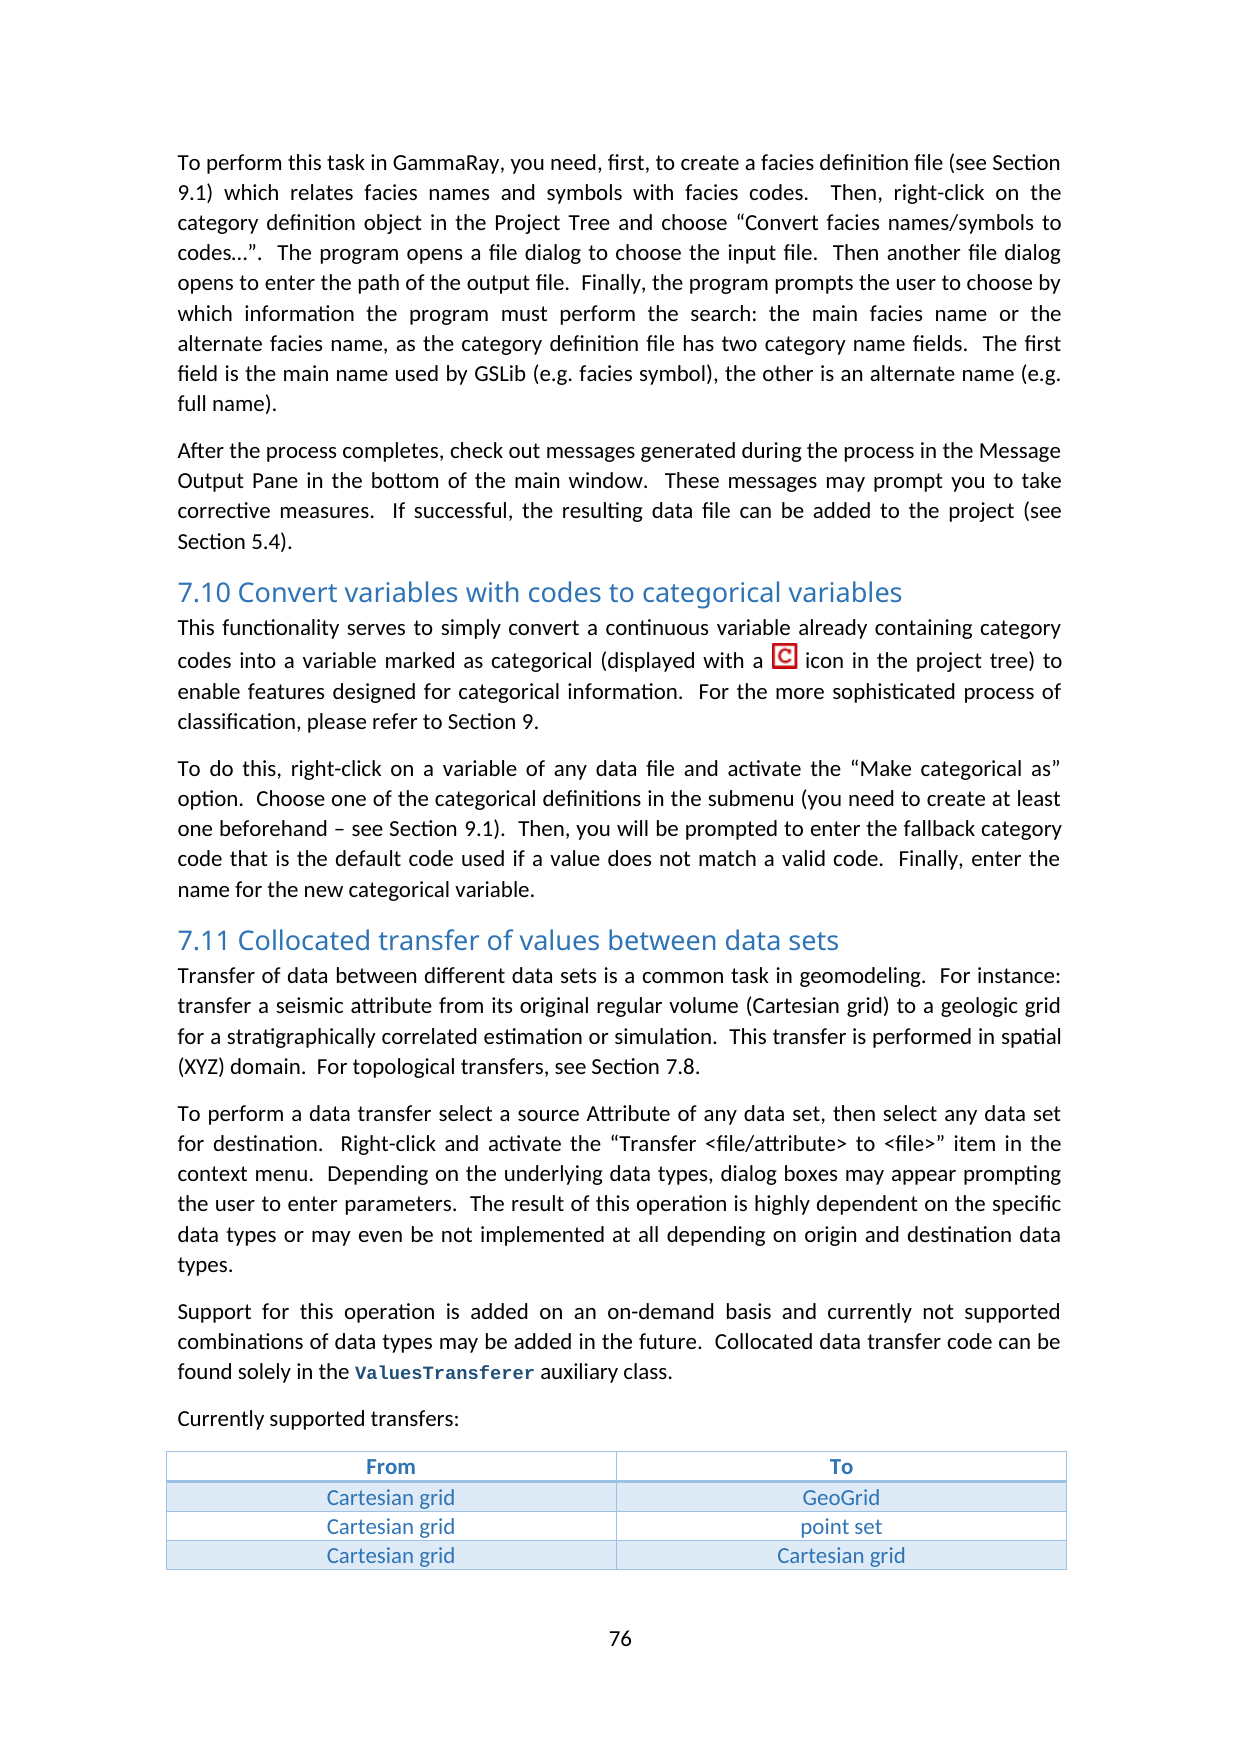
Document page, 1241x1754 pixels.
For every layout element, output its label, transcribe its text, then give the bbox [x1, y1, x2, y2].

text This functionality serves to simply convert a continuous variable already containing category codes into a variable marked as categorical (displayed with a icon in the project tree) to enable features designed for categorical information. For the more sophisticated process of classification, please refer to Section 9. [177, 613, 1063, 735]
table_cell Cartesian grid [167, 1512, 616, 1540]
picture [772, 643, 798, 669]
text Currently supported transfers: [177, 1404, 1063, 1432]
text After the process completes, check out messages generated during the process in the Message Output Pane in the bottom of the main window. These messages may prompt you to take corrective measures. If successful, the resulting data file can be added to the project (see Section 5.4). [177, 436, 1063, 555]
text Support for this operation is added on an on-demand basis and currently not supported combinations of data types may be added in the future. Collocated data transfer code can be found solely in the ValuesTransferer auxiliary class. [177, 1297, 1063, 1385]
table_cell point set [617, 1512, 1066, 1540]
table_cell GeoGrid [617, 1483, 1066, 1511]
table_cell Cartesian grid [167, 1541, 616, 1569]
text To do this, right-click on a variable of any data file and activate the “Make categorical as” option. Choose one of the categorical definitions in the submenu (you need to create at least one beforehand – see Section 9.1). Then, you will be prompted to enter the fallback category code that is the default code used if a value does not match a valid code. Finally, enter the name for the new categorical variable. [177, 754, 1063, 903]
table_header From [167, 1452, 616, 1480]
text Transfer of data between different data sets is a common task in geomodeling. For instance: transfer a seismic attribute from its original regular volume (Cartesian grid) to a geologic grid for a stratigraphically correlated estimation or simulation. This transfer is performed in spatial (XYZ) domain. For topological transfers, see Section 7.8. [177, 961, 1063, 1080]
subtitle Collocated transfer of values between data sets [177, 922, 1063, 958]
subtitle Convert variables with codes to categorical variables [177, 574, 1063, 611]
table_header To [617, 1452, 1066, 1480]
table_cell Cartesian grid [167, 1483, 616, 1511]
text To perform this task in GammaRay, you need, first, to create a facies definition file (see Section 9.1) which relates facies names and symbols with facies codes. Then, right-click on the category definition object in the Project Tree and choose “Convert facies names/symbols to codes…”. The program opens a file dialog to choose the input file. Then another file dialog opens to enter the path of the output file. Finally, the program prompts the user to choose by which information the program must perform the search: the main facies name or the alternate facies name, as the category definition file has two category name fields. The first field is the main name used by GSLib (e.g. facies symbol), the other is an alternate name (e.g. full name). [177, 148, 1063, 417]
text To perform a data transfer select a source Attribute of any data set, then select any data set for destination. Right-click and activate the “Transfer <file/attribute> to <file>” item in the context menu. Depending on the underlying data types, dialog boxes may appear prompting the user to enter parameters. The result of this operation is highly dependent on the specific data types or may even be not implemented at all depending on origin and destination data types. [177, 1099, 1063, 1278]
table_cell Cartesian grid [617, 1541, 1066, 1569]
